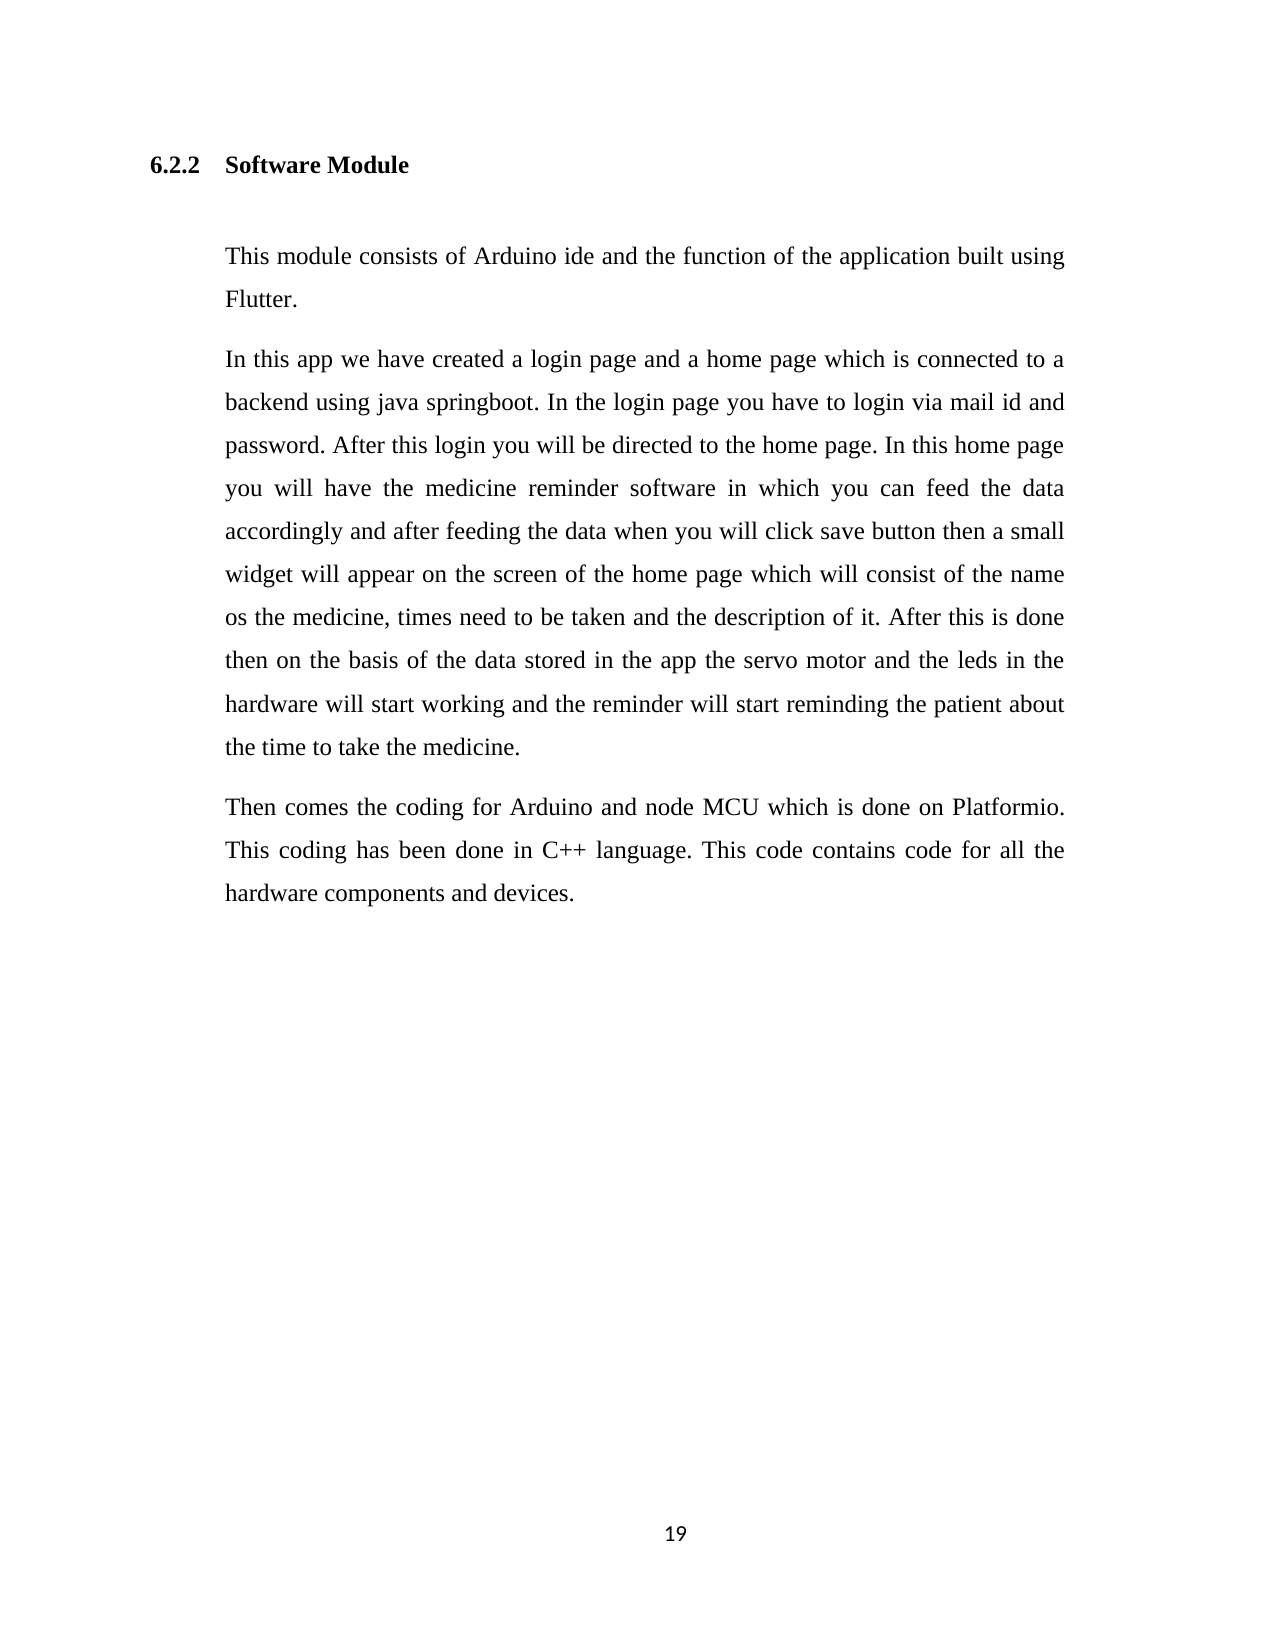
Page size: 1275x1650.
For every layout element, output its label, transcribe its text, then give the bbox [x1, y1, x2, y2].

text In this app we have created a login page and a home page which is connected to a backend using java springboot. In the login page you have to login via mail id and password. After this login you will be directed to the home page. In this home page you will have the medicine reminder software in which you can feed the data accordingly and after feeding the data when you will click save button then a small widget will appear on the screen of the home page which will consist of the name os the medicine, times need to be taken and the description of it. After this is done then on the basis of the data stored in the app the servo motor and the leds in the hardware will start working and the reminder will start reminding the patient about the time to take the medicine. [225, 344, 1066, 761]
text This module consists of Arduino ide and the function of the application built using Flutter. [225, 241, 1066, 313]
text Then comes the coding for Arduino and node MCU which is done on Platformio. This coding has been done in C++ language. This code contains code for all the hardware components and devices. [225, 792, 1066, 907]
subtitle Software Module [150, 150, 1125, 179]
